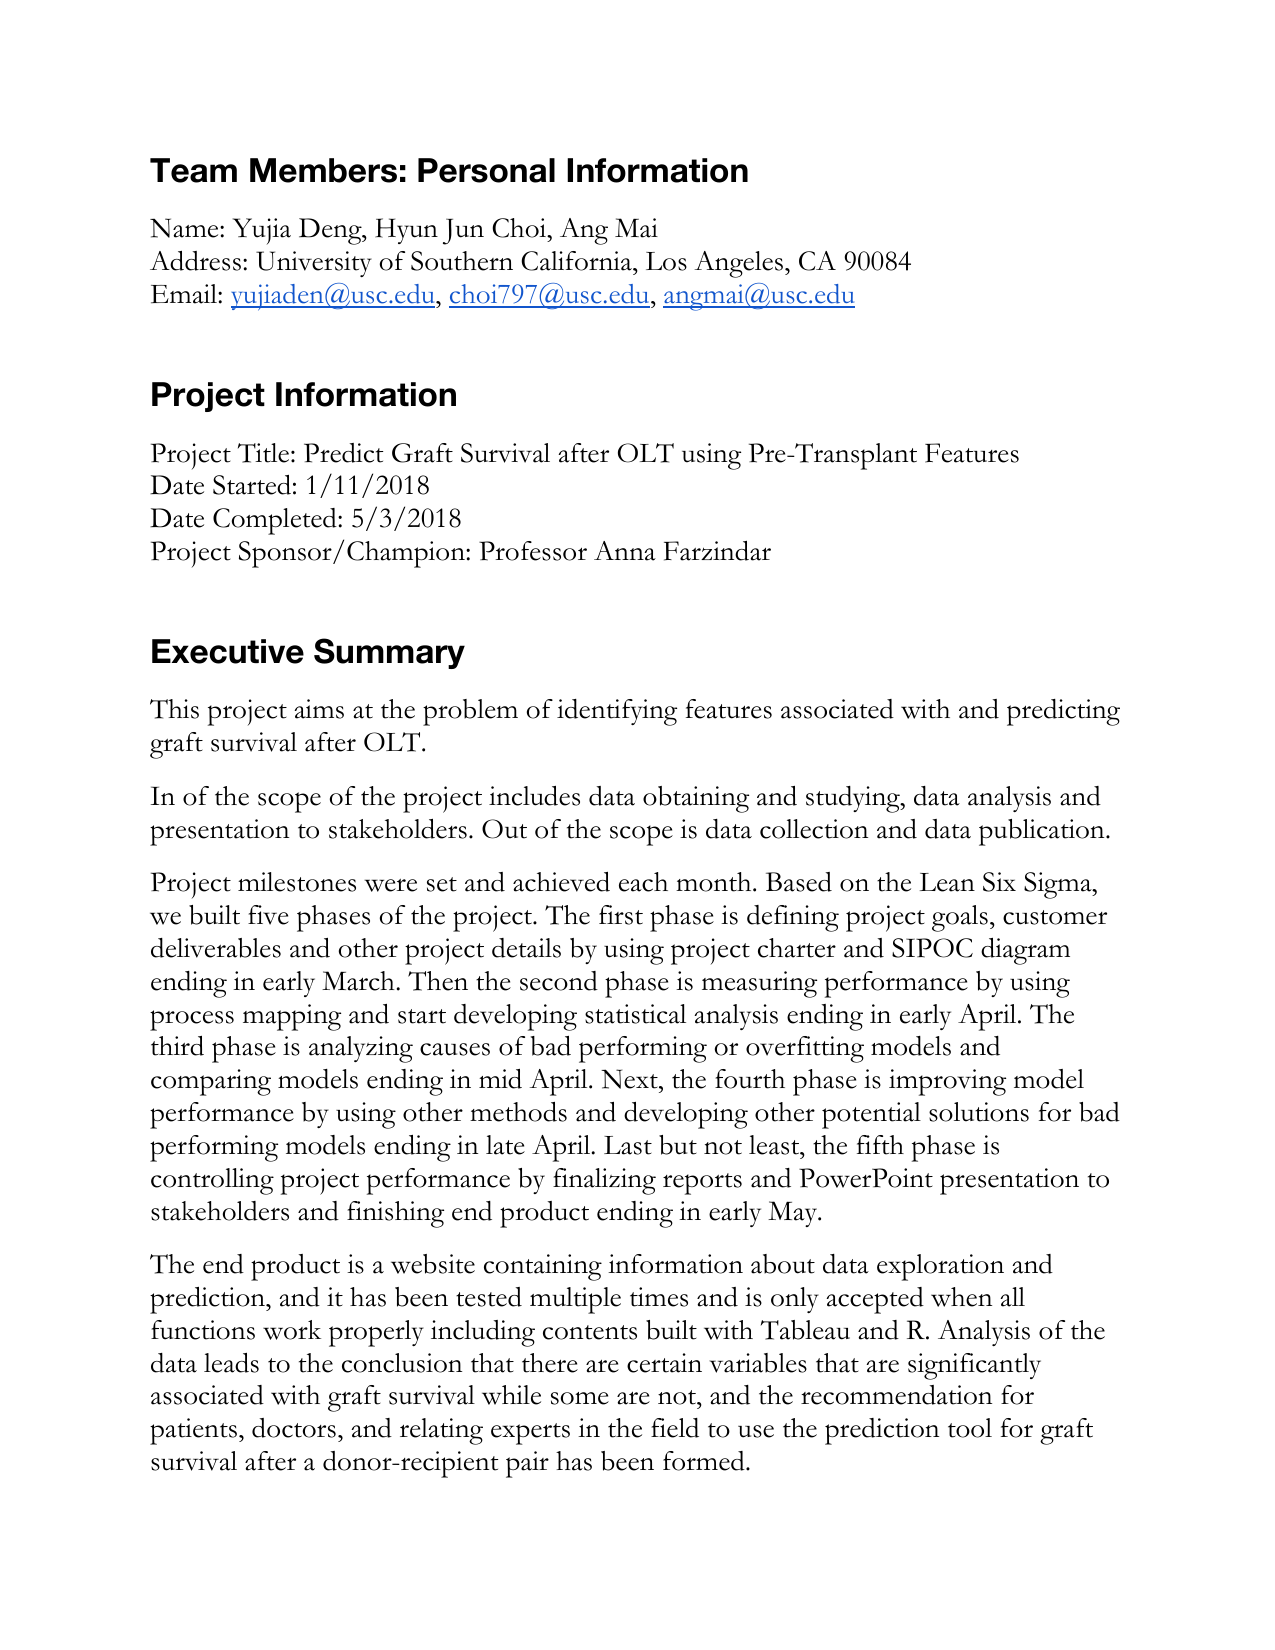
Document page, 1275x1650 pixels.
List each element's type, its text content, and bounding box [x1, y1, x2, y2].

text Project Title: Predict Graft Survival after OLT using Pre-Transplant Features [150, 437, 1125, 470]
text In of the scope of the project includes data obtaining and studying, data analysis and presentation to stakeholders. Out of the scope is data collection and data publication. [150, 780, 1125, 846]
text Executive Summary [150, 631, 1125, 673]
text Project Sponsor/Champion: Professor Anna Farzindar [150, 535, 1125, 568]
text Date Started: 1/11/2018 [150, 470, 1125, 502]
text Project Information [150, 374, 1125, 416]
text The end product is a website containing information about data exploration and prediction, and it has been tested multiple times and is only accepted when all functions work properly including contents built with Tableau and R. Analysis of the data leads to the conclusion that there are certain variables that are significantly associated with graft survival while some are not, and the recommendation for patients, doctors, and relating experts in the field to use the prediction tool for graft survival after a donor-recipient pair has been formed. [150, 1248, 1125, 1478]
text Address: University of Southern California, Los Angeles, CA 90084 [150, 246, 1125, 278]
text This project aims at the problem of identifying features associated with and predicting graft survival after OLT. [150, 694, 1125, 759]
text Team Members: Personal Information [150, 150, 1125, 192]
text Date Completed: 5/3/2018 [150, 502, 1125, 535]
text Project milestones were set and achieved each month. Based on the Lean Six Sigma, we built five phases of the project. The first phase is defining project goals, customer deliverables and other project details by using project charter and SIPOC diagram ending in early March. Then the second phase is measuring performance by using process mapping and start developing statistical analysis ending in early April. The third phase is analyzing causes of bad performing or overfitting models and comparing models ending in mid April. Next, the fourth phase is improving model performance by using other methods and developing other potential solutions for bad performing models ending in late April. Last but not least, the fifth phase is controlling project performance by finalizing reports and PowerPoint presentation to stakeholders and finishing end product ending in early May. [150, 867, 1125, 1228]
text Email: yujiaden@usc.edu, choi797@usc.edu, angmai@usc.edu [150, 278, 1125, 311]
text Name: Yujia Deng, Hyun Jun Choi, Ang Mai [150, 213, 1125, 246]
